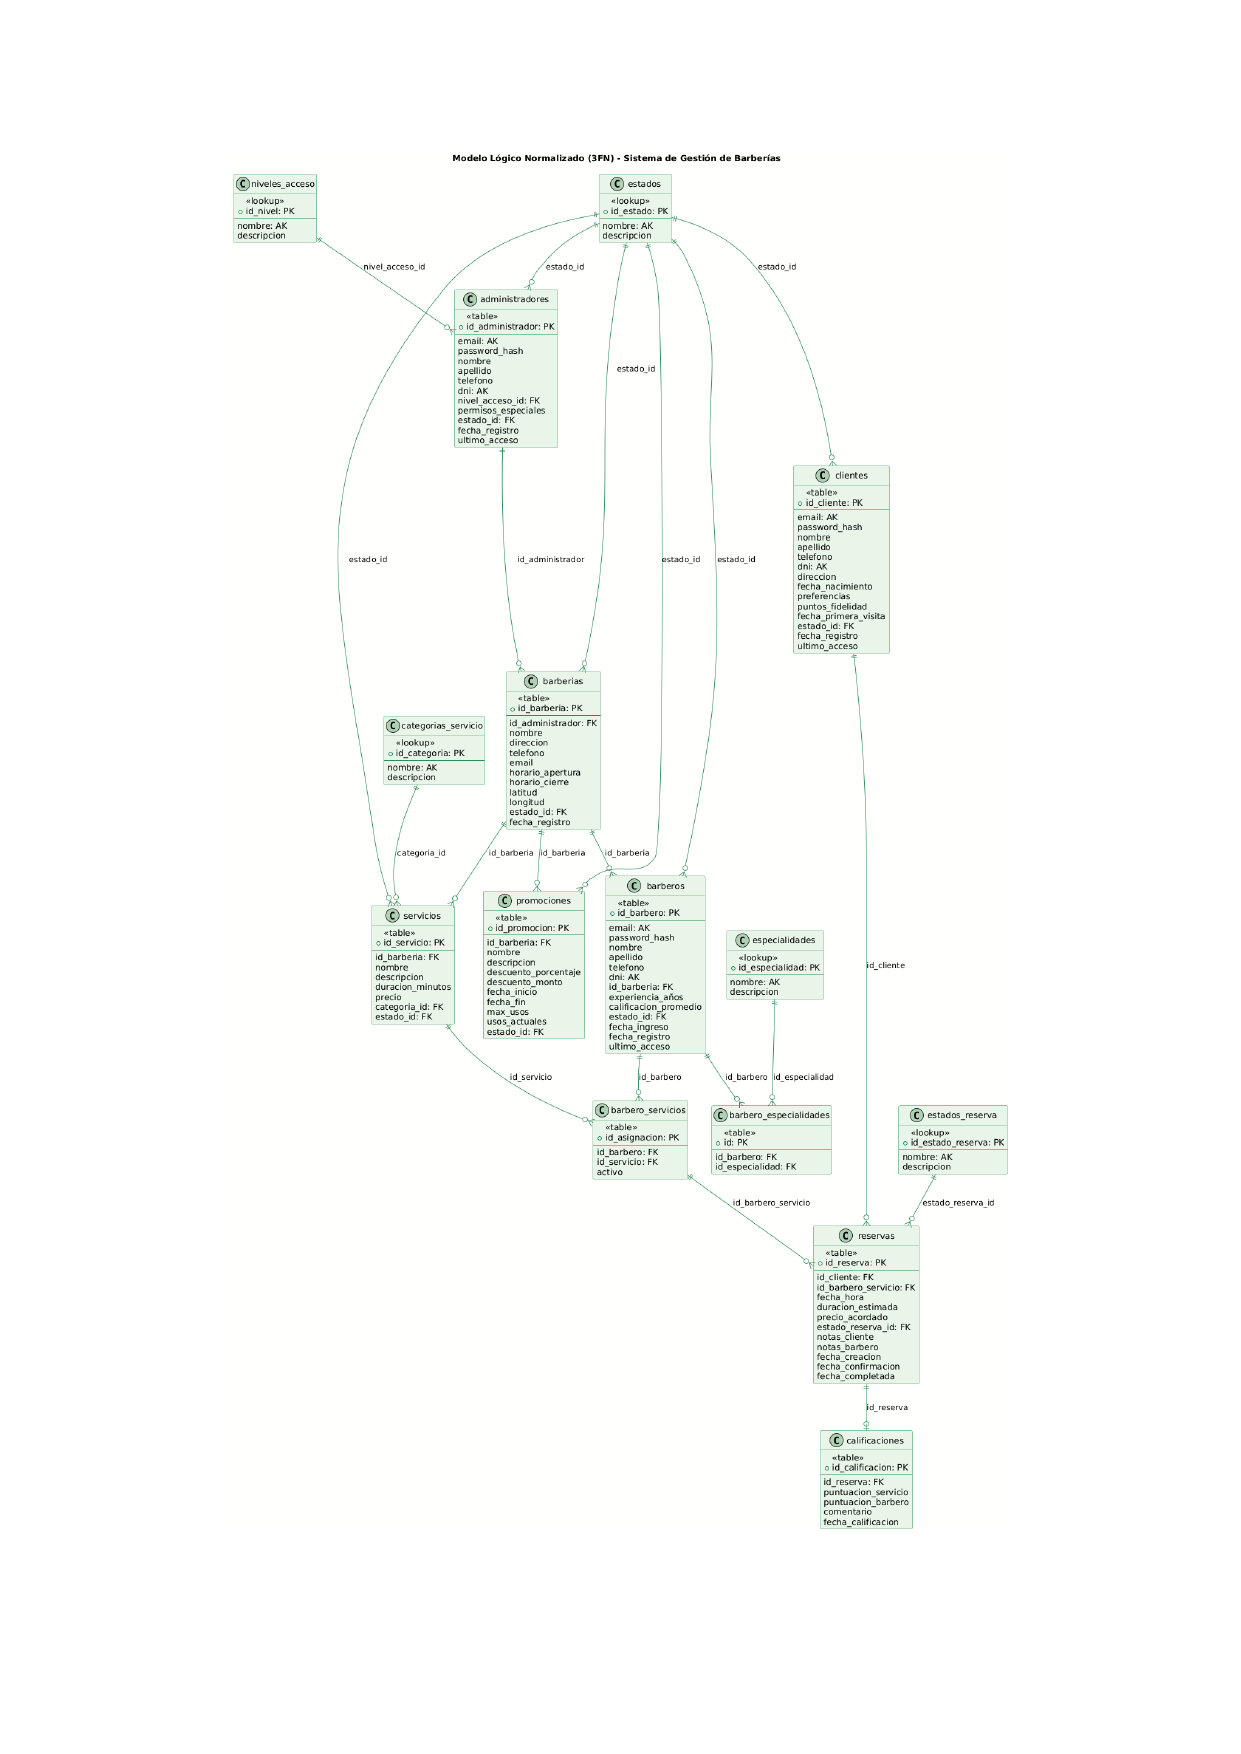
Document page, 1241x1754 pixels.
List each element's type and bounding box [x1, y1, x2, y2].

picture [229, 147, 1011, 1532]
